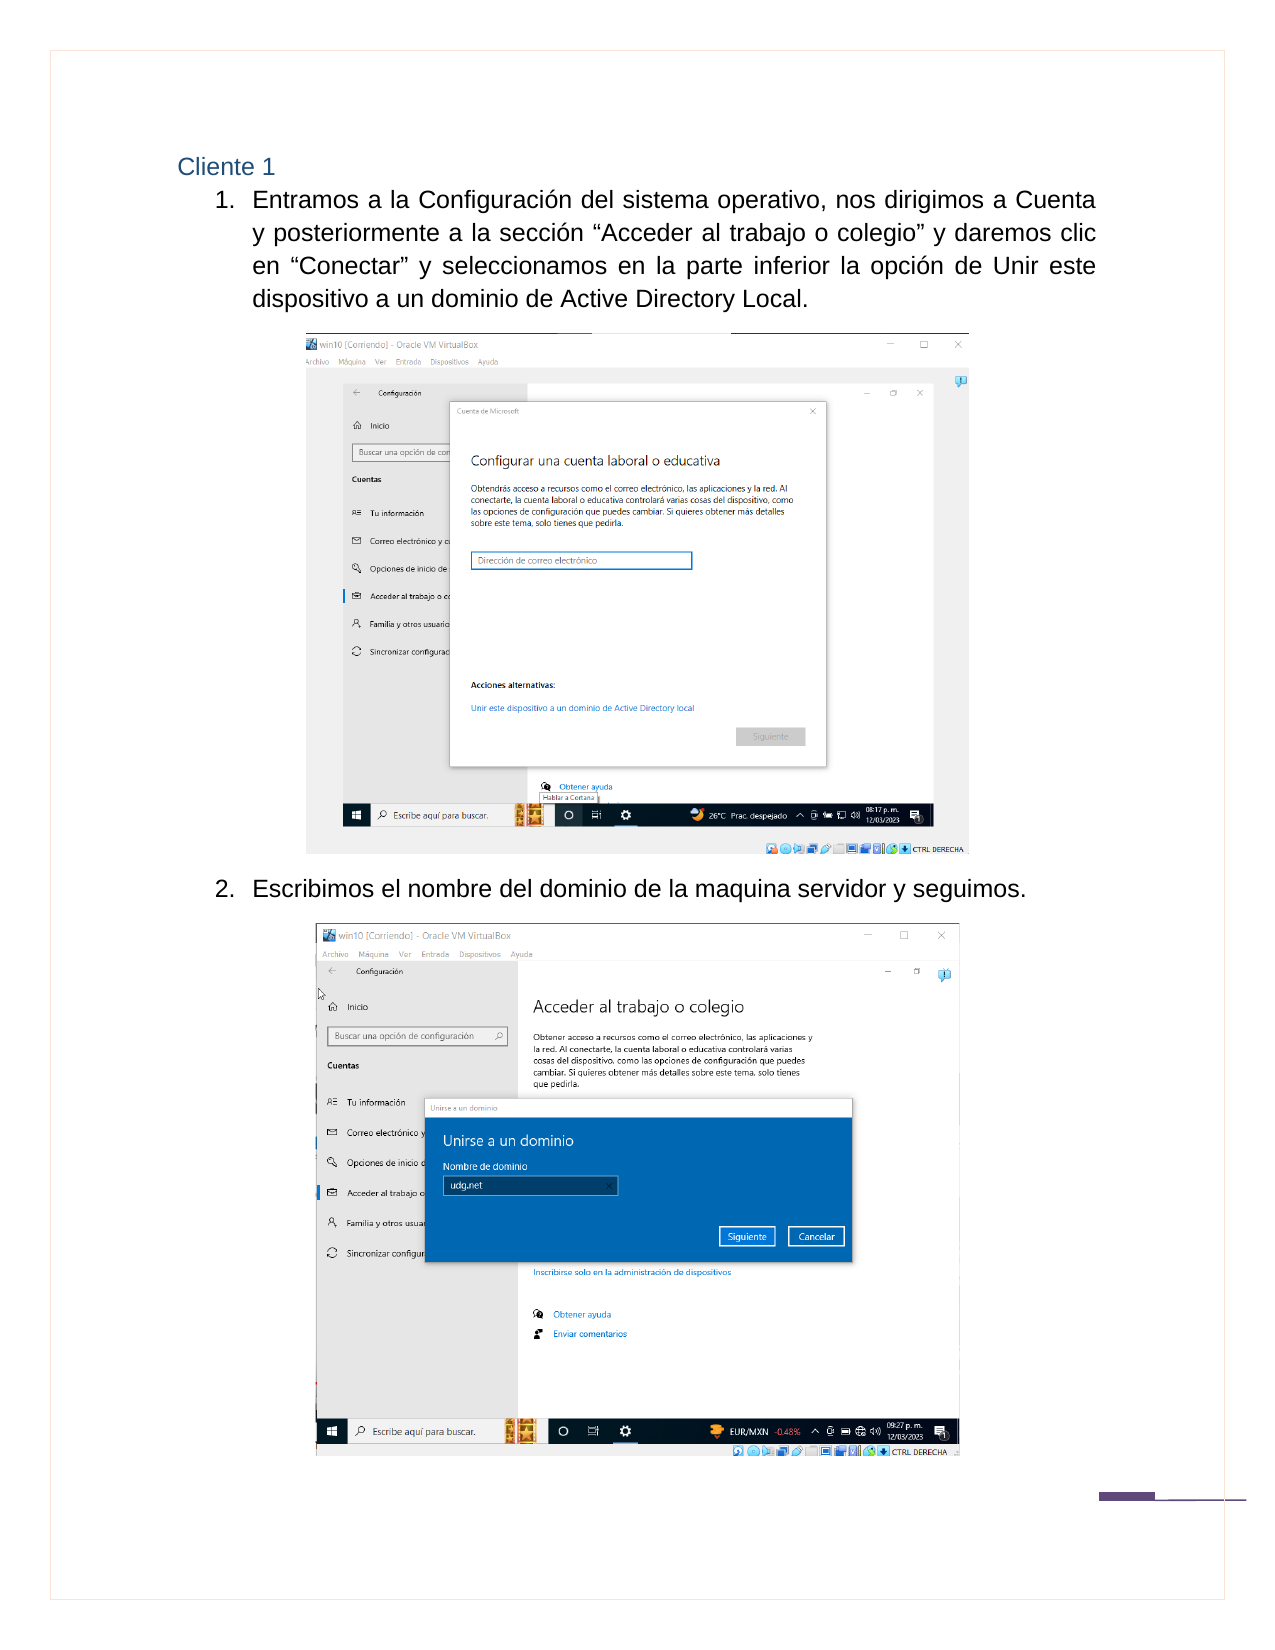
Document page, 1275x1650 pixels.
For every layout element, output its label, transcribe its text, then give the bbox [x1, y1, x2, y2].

picture [315, 923, 960, 1456]
list Escribimos el nombre del dominio de la maquina servidor y seguimos. [214, 874, 1098, 903]
subtitle Cliente 1 [177, 152, 1098, 180]
picture [306, 333, 969, 854]
list Entramos a la Configuración del sistema operativo, nos dirigimos a Cuenta y posteriormente a la sección “Acceder al trabajo o colegio” y daremos clic en “Conectar” y seleccionamos en la parte inferior la opción de Unir este dispositivo a un dominio de Active Directory Local. [214, 185, 1098, 312]
